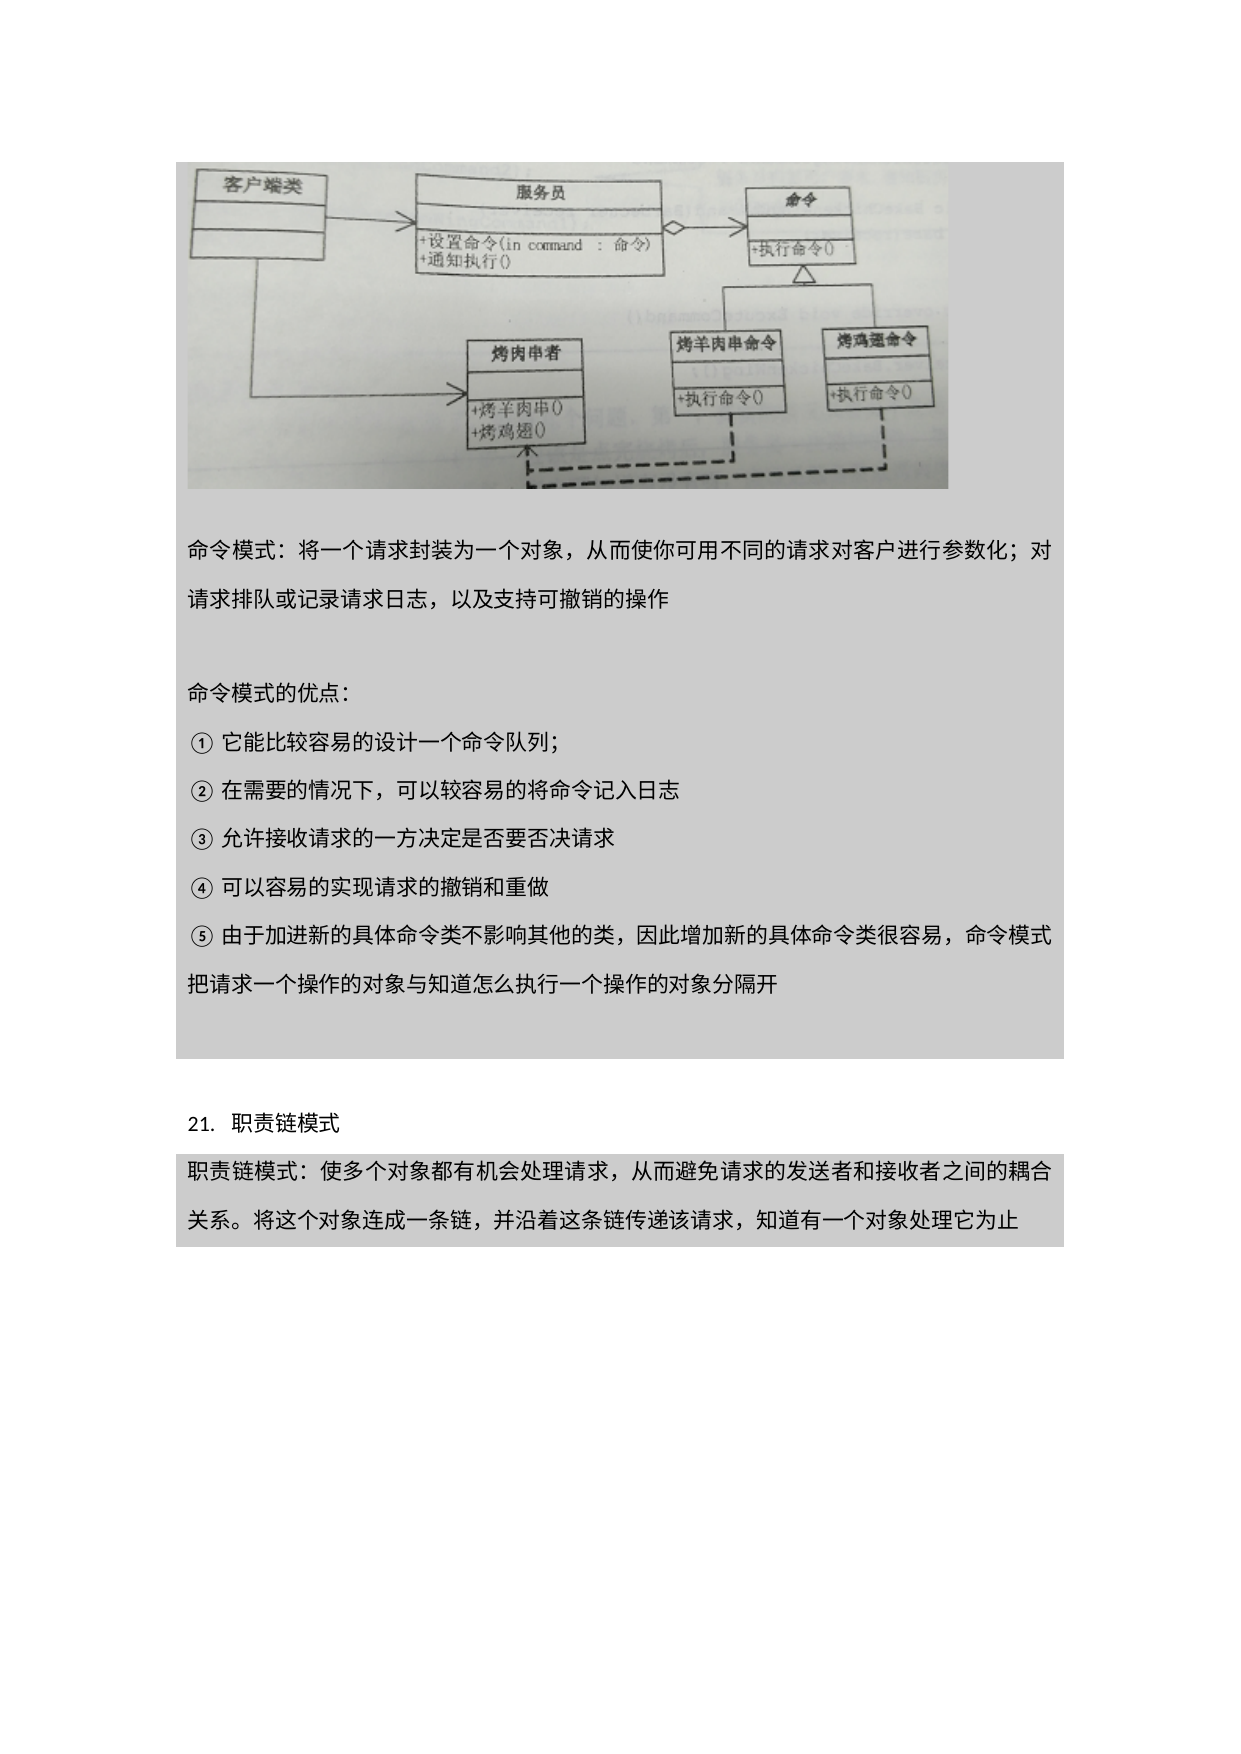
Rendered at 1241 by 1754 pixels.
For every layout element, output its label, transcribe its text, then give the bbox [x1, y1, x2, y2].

list 职责链模式 [187, 1105, 1053, 1138]
picture [187, 162, 949, 489]
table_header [176, 1154, 1064, 1247]
table_header 命令模式：将一个请求封装为一个对象，从而使你可用不同的请求对客户进行参数化；对请求排队或记录请求日志，以及支持可撤销的操作 命令模式的优点： ①它能比较容易的设计一个命令队列； ②在需要的情况下，可以较容易的将命令记入日志 ③允许接收请求的一方决定是否要否决请求 ④可以容易的实现请求的撤销和重做 ⑤由于加进新的具体命令类不影响其他的类，因此增加新的具体命令类很容易，命令模式把请求一个操作的对象与知道怎么执行一个操作的对象分隔开 [176, 162, 1064, 1059]
